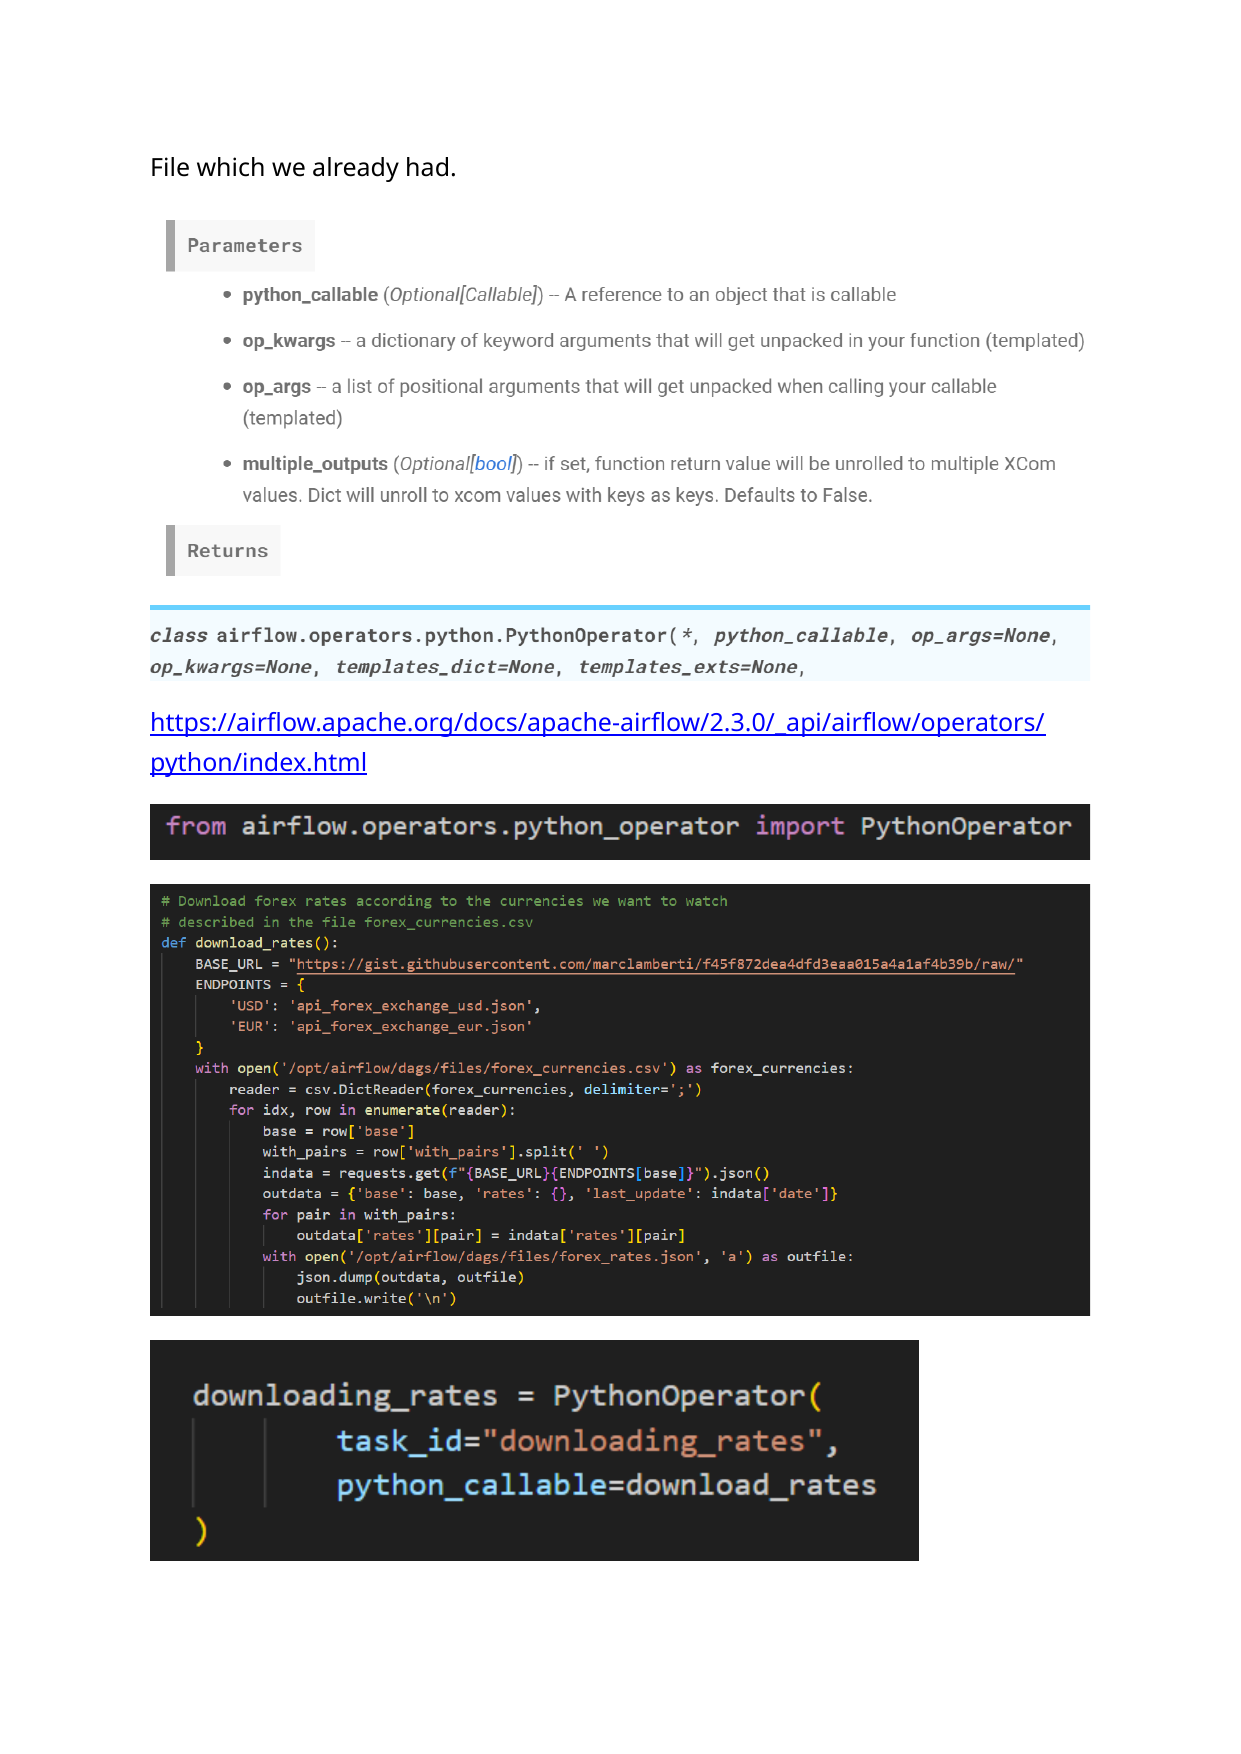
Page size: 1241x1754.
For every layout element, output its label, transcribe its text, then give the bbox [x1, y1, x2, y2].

text https://airflow.apache.org/docs/apache-airflow/2.3.0/_api/airflow/operators/python/index.html [150, 705, 1090, 778]
picture [150, 210, 1091, 681]
text File which we already had. [150, 150, 1090, 184]
picture [150, 884, 1091, 1316]
picture [150, 804, 1091, 860]
picture [150, 1340, 919, 1561]
